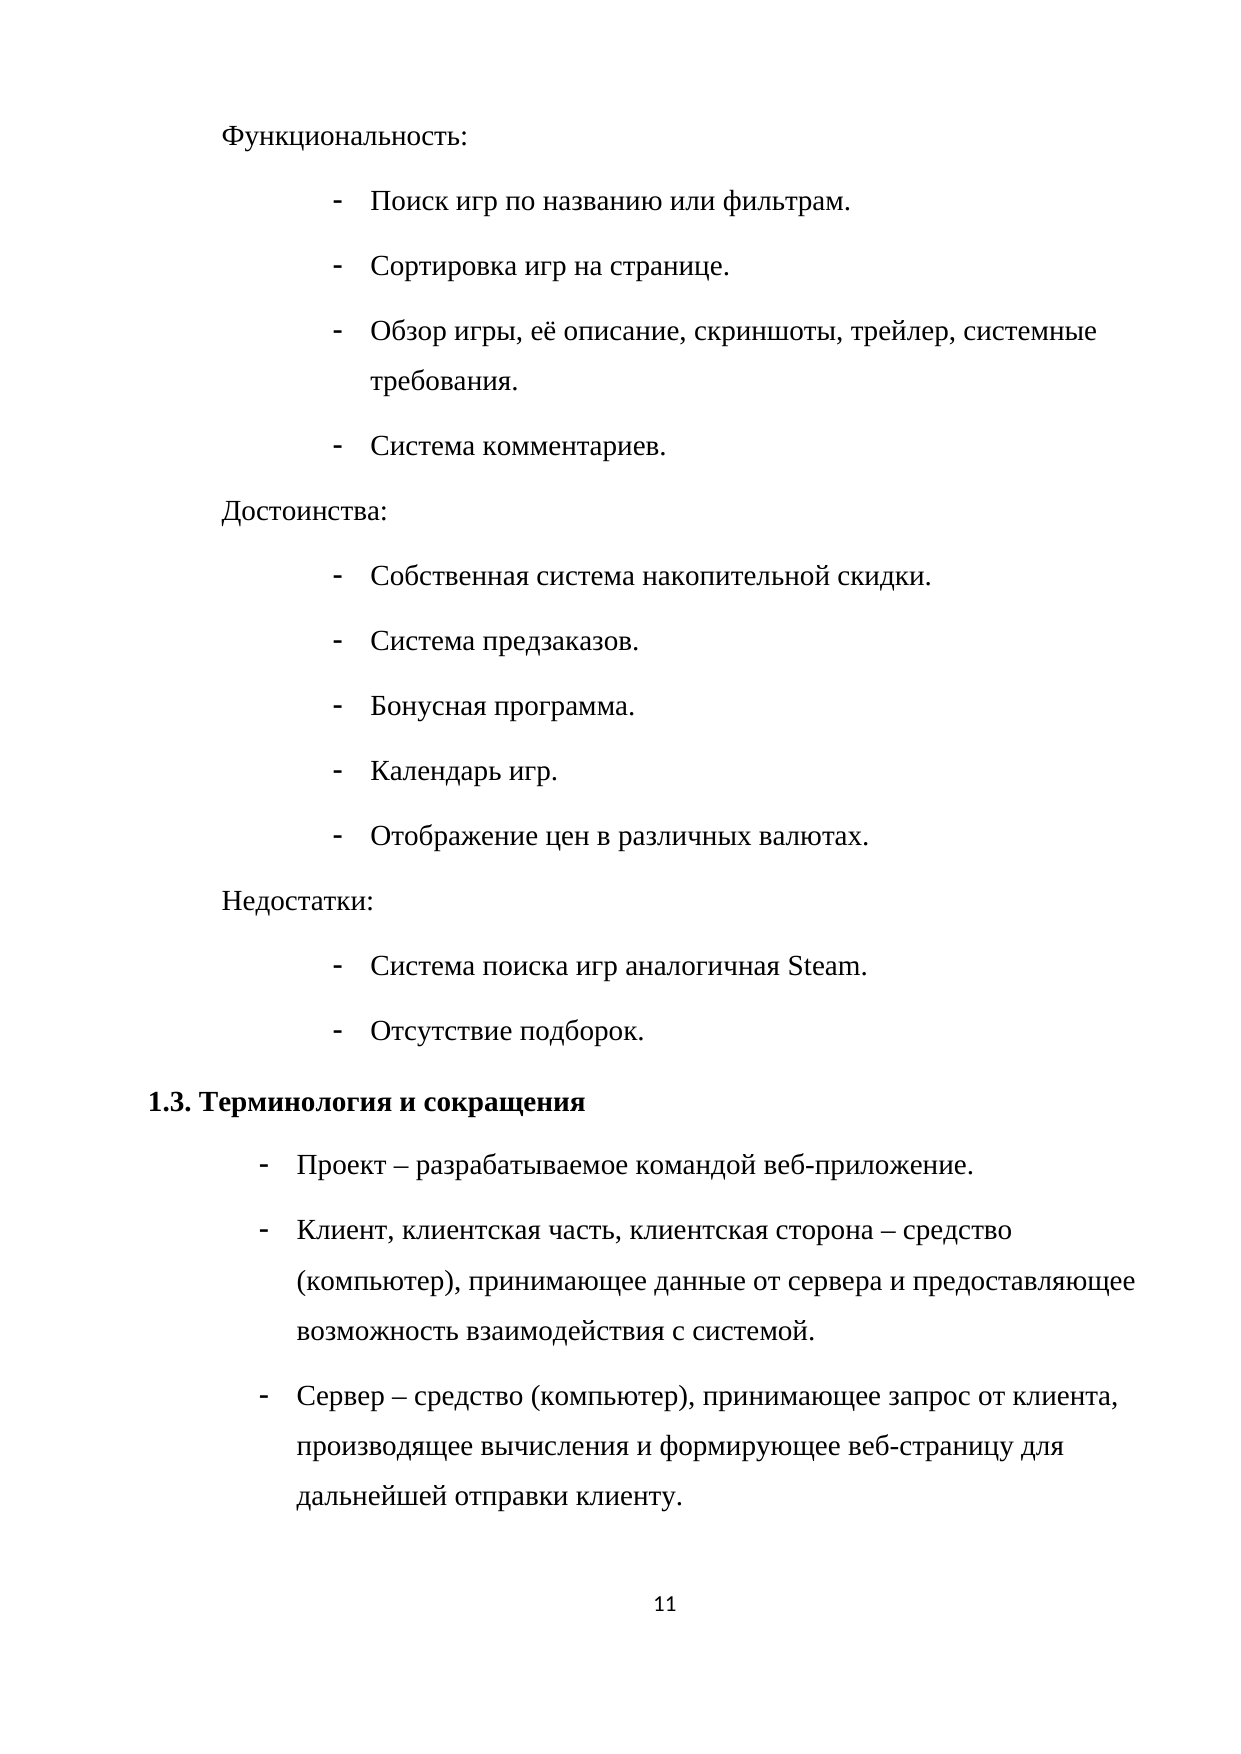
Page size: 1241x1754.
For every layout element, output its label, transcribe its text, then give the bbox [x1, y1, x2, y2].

list Сортировка игр на странице. [333, 248, 1181, 282]
list Система комментариев. [333, 428, 1181, 462]
list Календарь игр. [333, 753, 1181, 787]
list Обзор игры, её описание, скриншоты, трейлер, системные требования. [333, 313, 1181, 397]
list Отсутствие подборок. [333, 1013, 1181, 1047]
list Бонусная программа. [333, 688, 1181, 722]
text Недостатки: [148, 883, 1181, 917]
list Система предзаказов. [333, 623, 1181, 657]
list Отображение цен в различных валютах. [333, 818, 1181, 852]
list Сервер – средство (компьютер), принимающее запрос от клиента, производящее вычисления и формирующее веб-страницу для дальнейшей отправки клиенту. [259, 1378, 1181, 1512]
list Поиск игр по названию или фильтрам. [333, 183, 1181, 217]
text Функциональность: [148, 118, 1181, 152]
list Клиент, клиентская часть, клиентская сторона – средство (компьютер), принимающее данные от сервера и предоставляющее возможность взаимодействия с системой. [259, 1212, 1181, 1346]
list Проект – разрабатываемое командой веб-приложение. [259, 1147, 1181, 1181]
subtitle 1.3. Терминология и сокращения [148, 1084, 1181, 1118]
text Достоинства: [148, 493, 1181, 527]
list Собственная система накопительной скидки. [333, 558, 1181, 592]
list Система поиска игр аналогичная Steam. [333, 948, 1181, 982]
